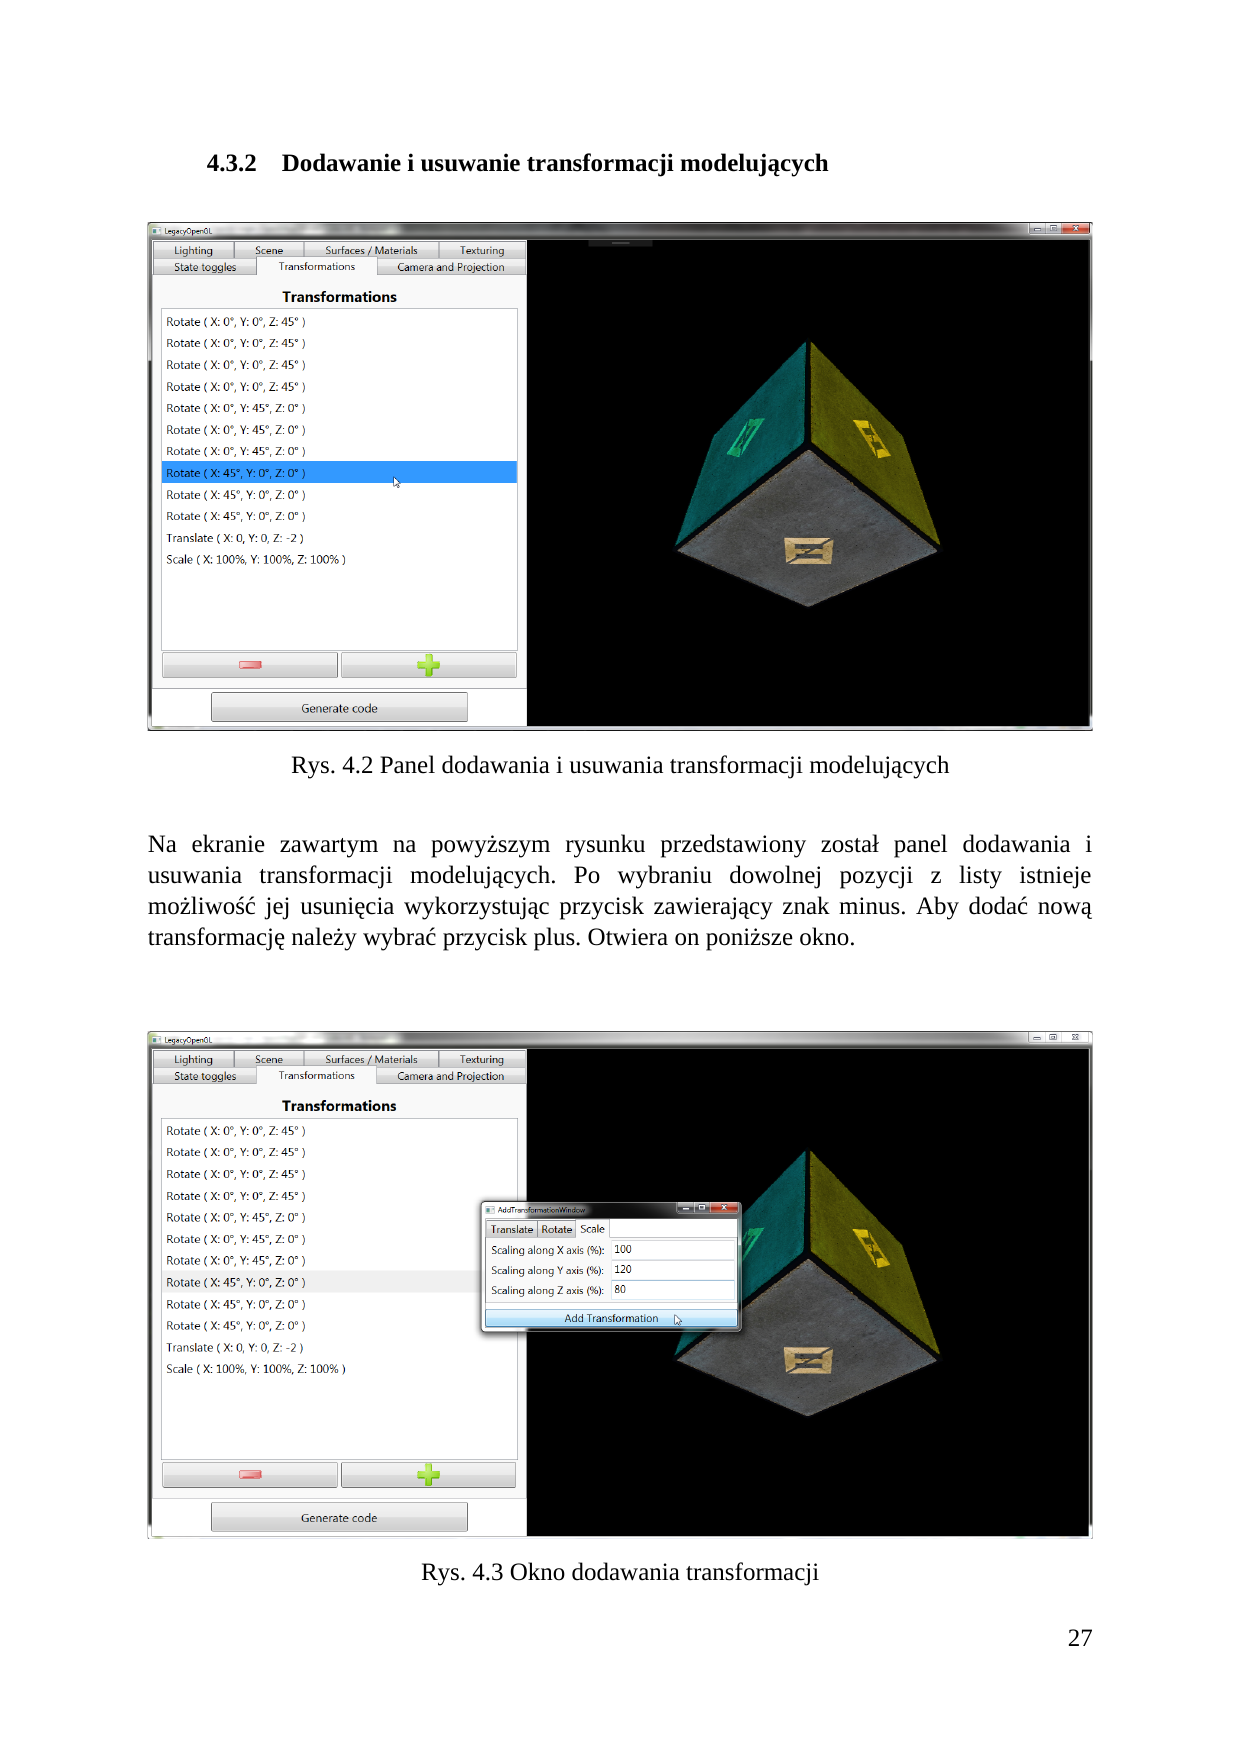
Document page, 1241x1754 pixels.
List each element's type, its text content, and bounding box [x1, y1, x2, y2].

picture [147, 1031, 1093, 1539]
subtitle Dodawanie i usuwanie transformacji modelujących [207, 148, 1093, 176]
text Rys. 4.3 Okno dodawania transformacji [148, 1557, 1093, 1586]
text Rys. 4.2 Panel dodawania i usuwania transformacji modelujących [148, 750, 1093, 779]
text Na ekranie zawartym na powyższym rysunku przedstawiony został panel dodawania i usuwania transformacji modelujących. Po wybraniu dowolnej pozycji z listy istnieje możliwość jej usunięcia wykorzystując przycisk zawierający znak minus. Aby dodać nową transformację należy wybrać przycisk plus. Otwiera on poniższe okno. [148, 798, 1093, 951]
picture [147, 222, 1093, 731]
